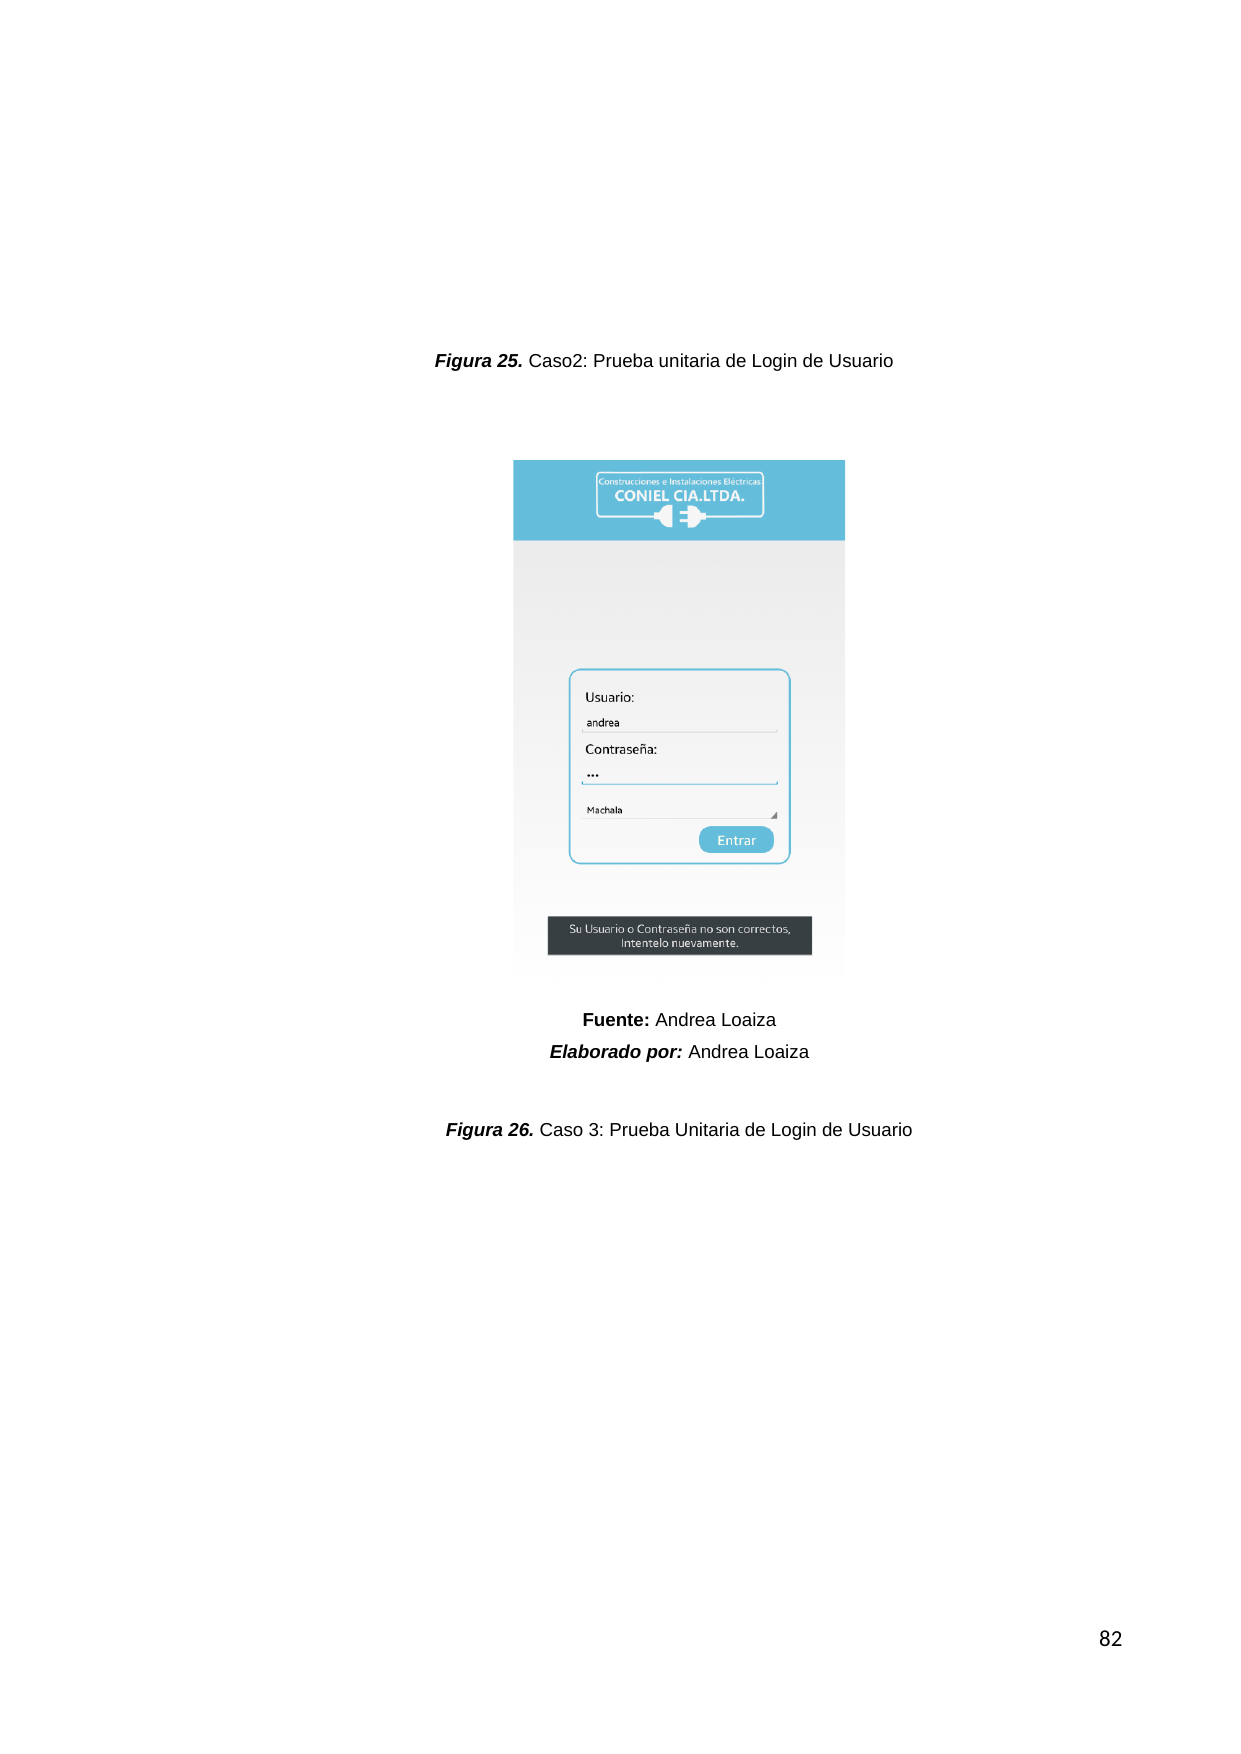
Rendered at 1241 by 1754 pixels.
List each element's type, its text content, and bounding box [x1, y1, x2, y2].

text Fuente: Andrea Loaiza [236, 1009, 1122, 1031]
picture [513, 460, 846, 992]
text Elaborado por: Andrea Loaiza [236, 1041, 1122, 1063]
